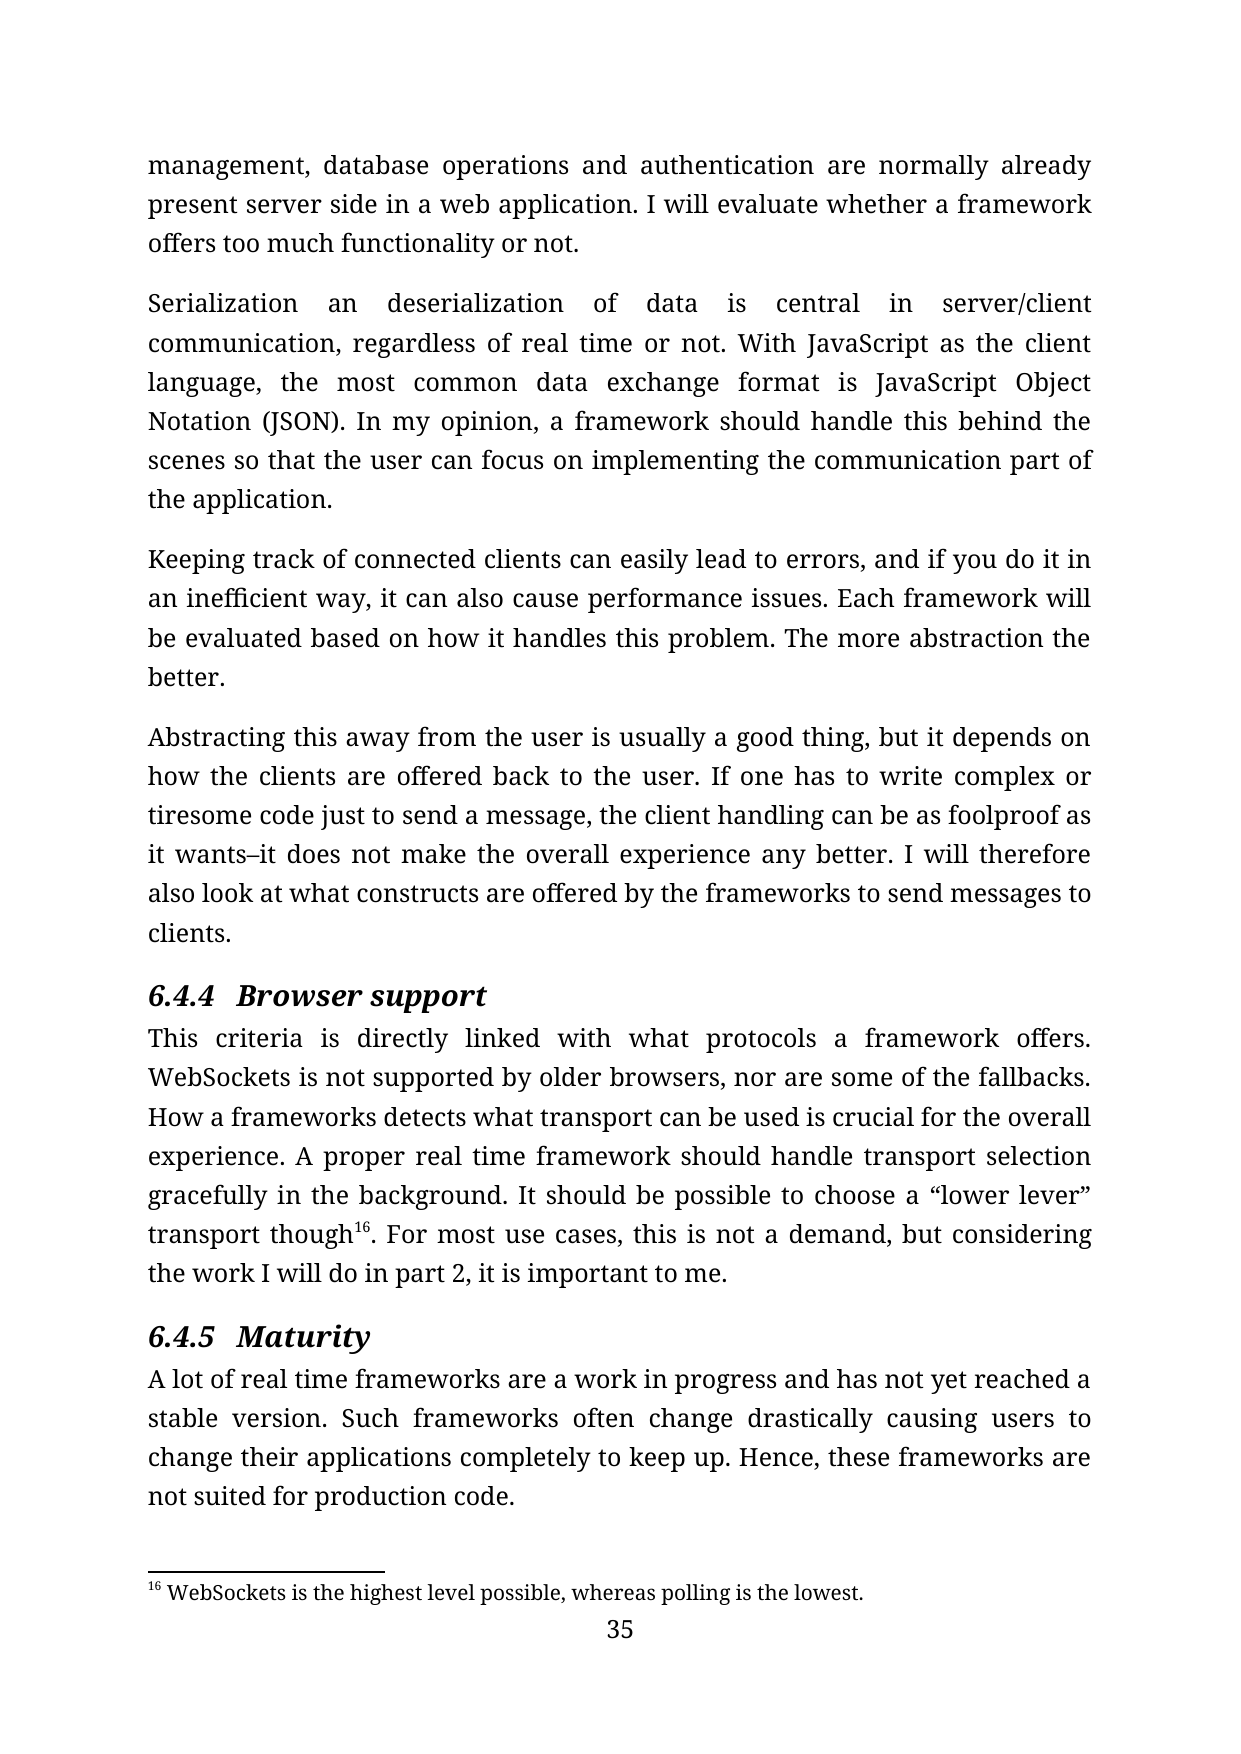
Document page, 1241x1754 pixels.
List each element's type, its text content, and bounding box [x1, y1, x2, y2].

text A lot of real time frameworks are a work in progress and has not yet reached a stable version. Such frameworks often change drastically causing users to change their applications completely to keep up. Hence, these frameworks are not suited for production code. [148, 1361, 1092, 1513]
subtitle Maturity [148, 1316, 1092, 1356]
subtitle Browser support [148, 975, 1092, 1015]
text Serialization an deserialization of data is central in server/client communication, regardless of real time or not. With JavaScript as the client language, the most common data exchange format is JavaScript Object Notation (JSON). In my opinion, a framework should handle this behind the scenes so that the user can focus on implementing the communication part of the application. [148, 286, 1092, 516]
text This criteria is directly linked with what protocols a framework offers. WebSockets is not supported by older browsers, nor are some of the fallbacks. How a frameworks detects what transport can be used is crucial for the overall experience. A proper real time framework should handle transport selection gracefully in the background. It should be possible to choose a “lower lever” transport though. For most use cases, this is not a demand, but considering the work I will do in part 2, it is important to me. [148, 1021, 1092, 1290]
text Abstracting this away from the user is usually a good thing, but it depends on how the clients are offered back to the user. If one has to write complex or tiresome code just to send a message, the client handling can be as foolproof as it wants–it does not make the overall experience any better. I will therefore also look at what constructs are offered by the frameworks to send messages to clients. [148, 719, 1092, 949]
text Keeping track of connected clients can easily lead to errors, and if you do it in an inefficient way, it can also cause performance issues. Each framework will be evaluated based on how it handles this problem. The more abstraction the better. [148, 542, 1092, 693]
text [148, 148, 1092, 260]
